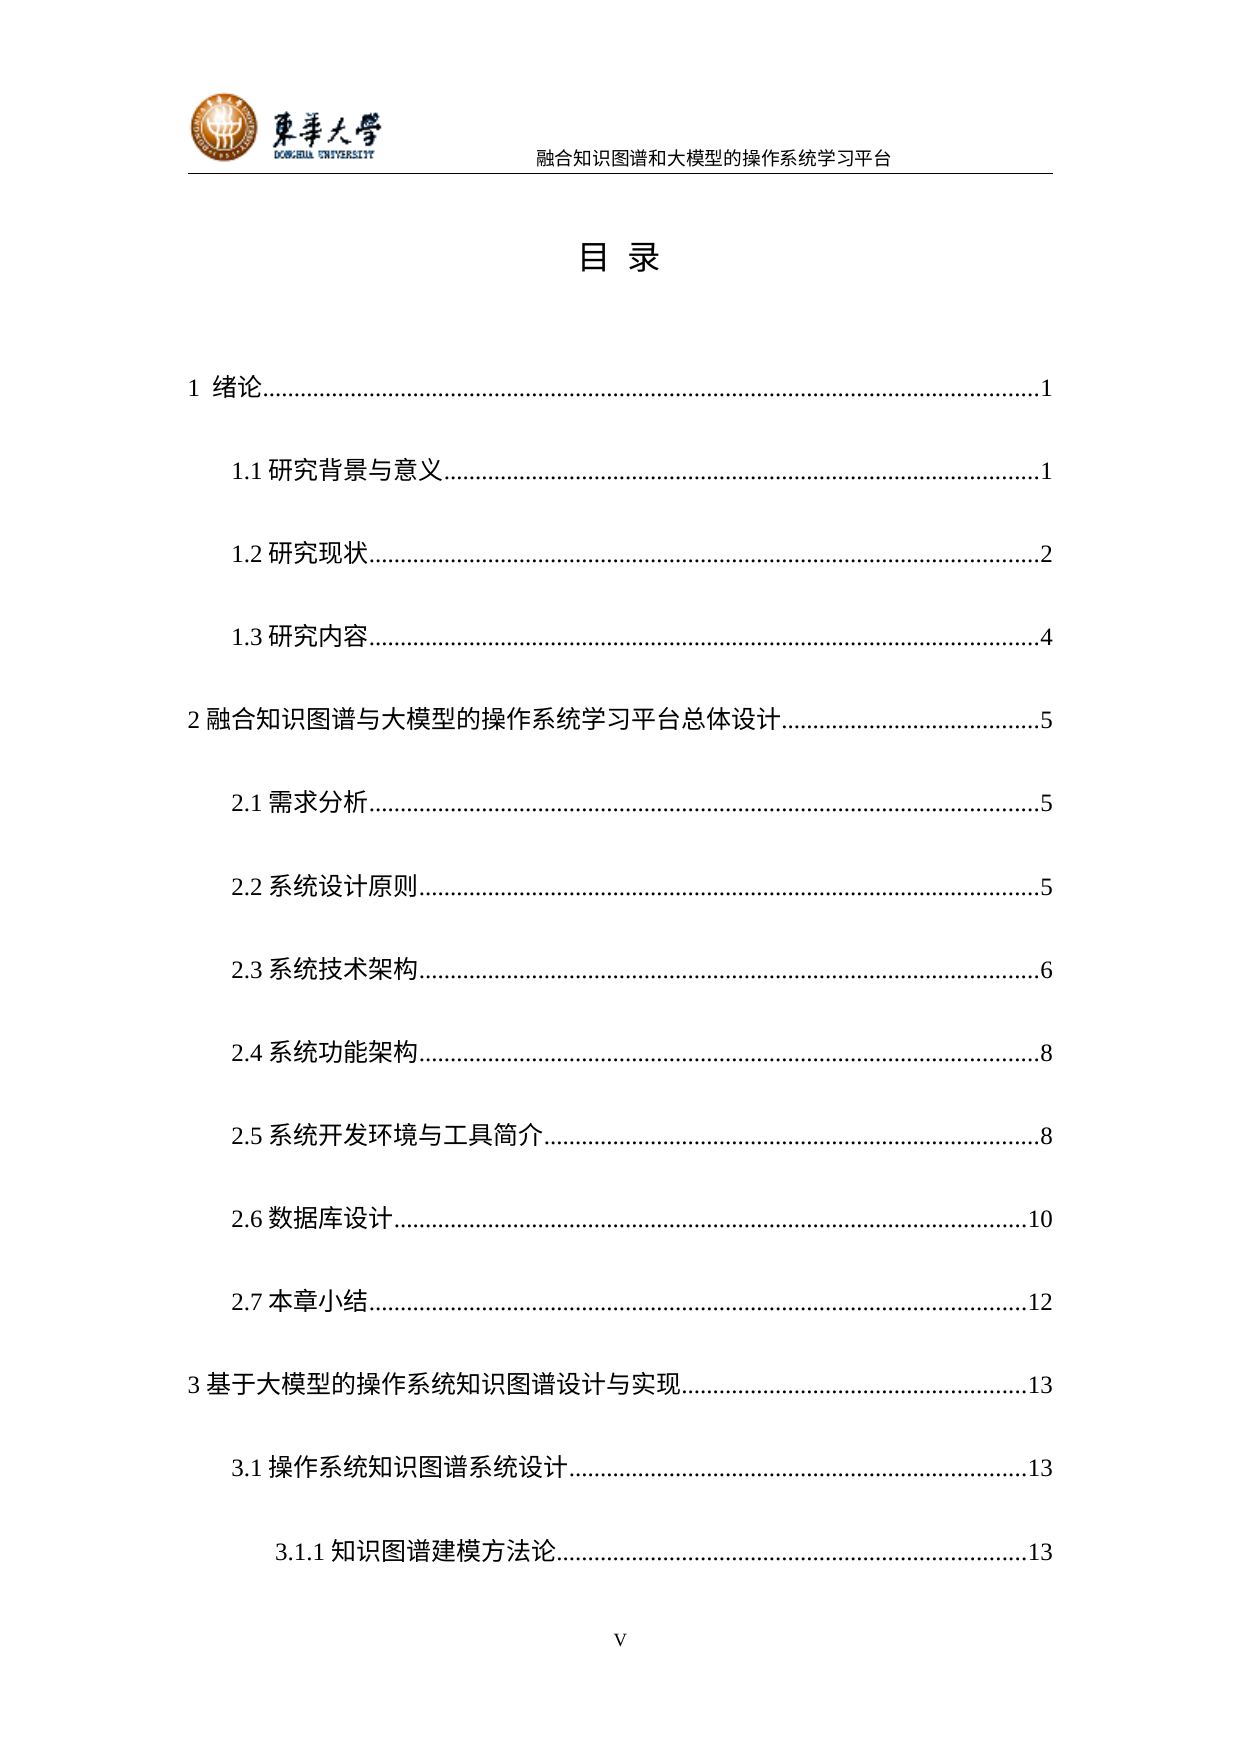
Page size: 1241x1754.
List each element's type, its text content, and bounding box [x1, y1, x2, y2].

text 目 录 [187, 223, 1050, 288]
picture [187, 88, 386, 165]
